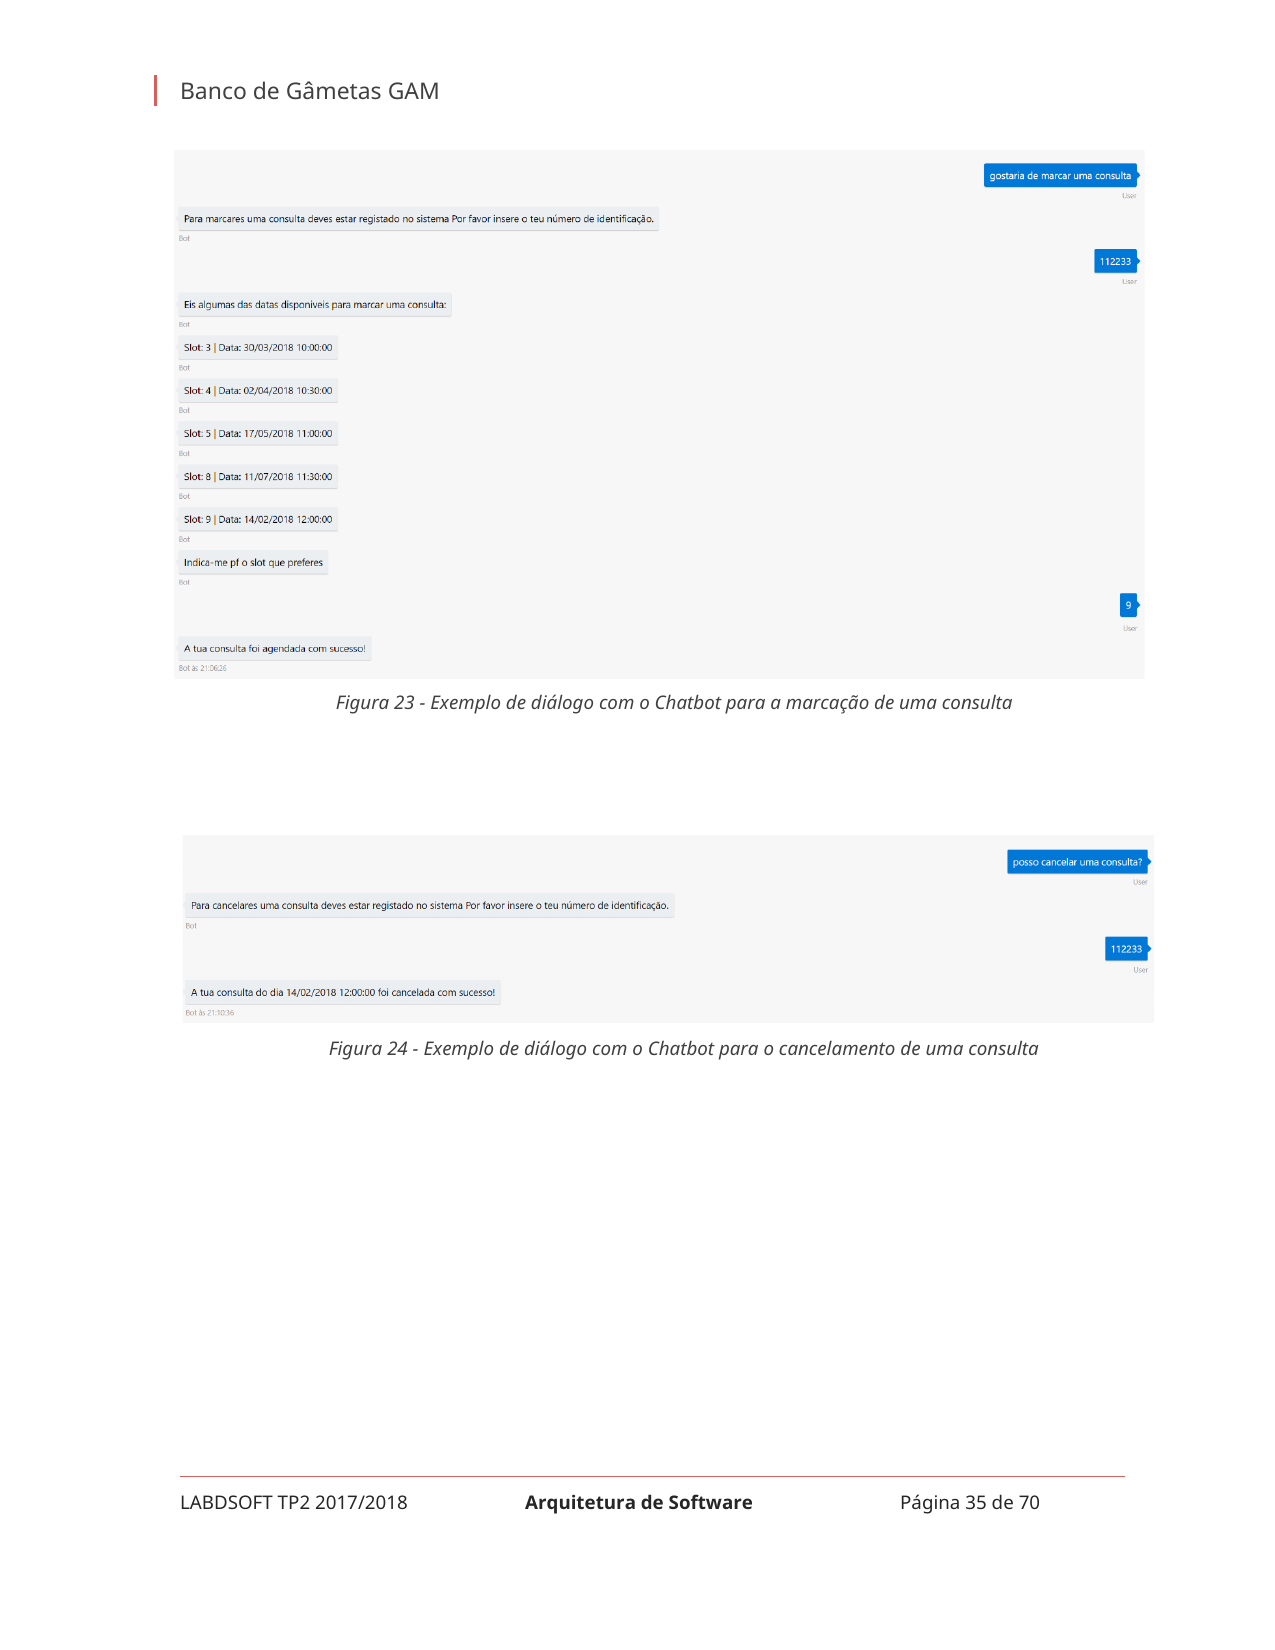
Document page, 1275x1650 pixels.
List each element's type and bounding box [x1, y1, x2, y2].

picture [182, 835, 1154, 1023]
picture [172, 150, 1144, 678]
